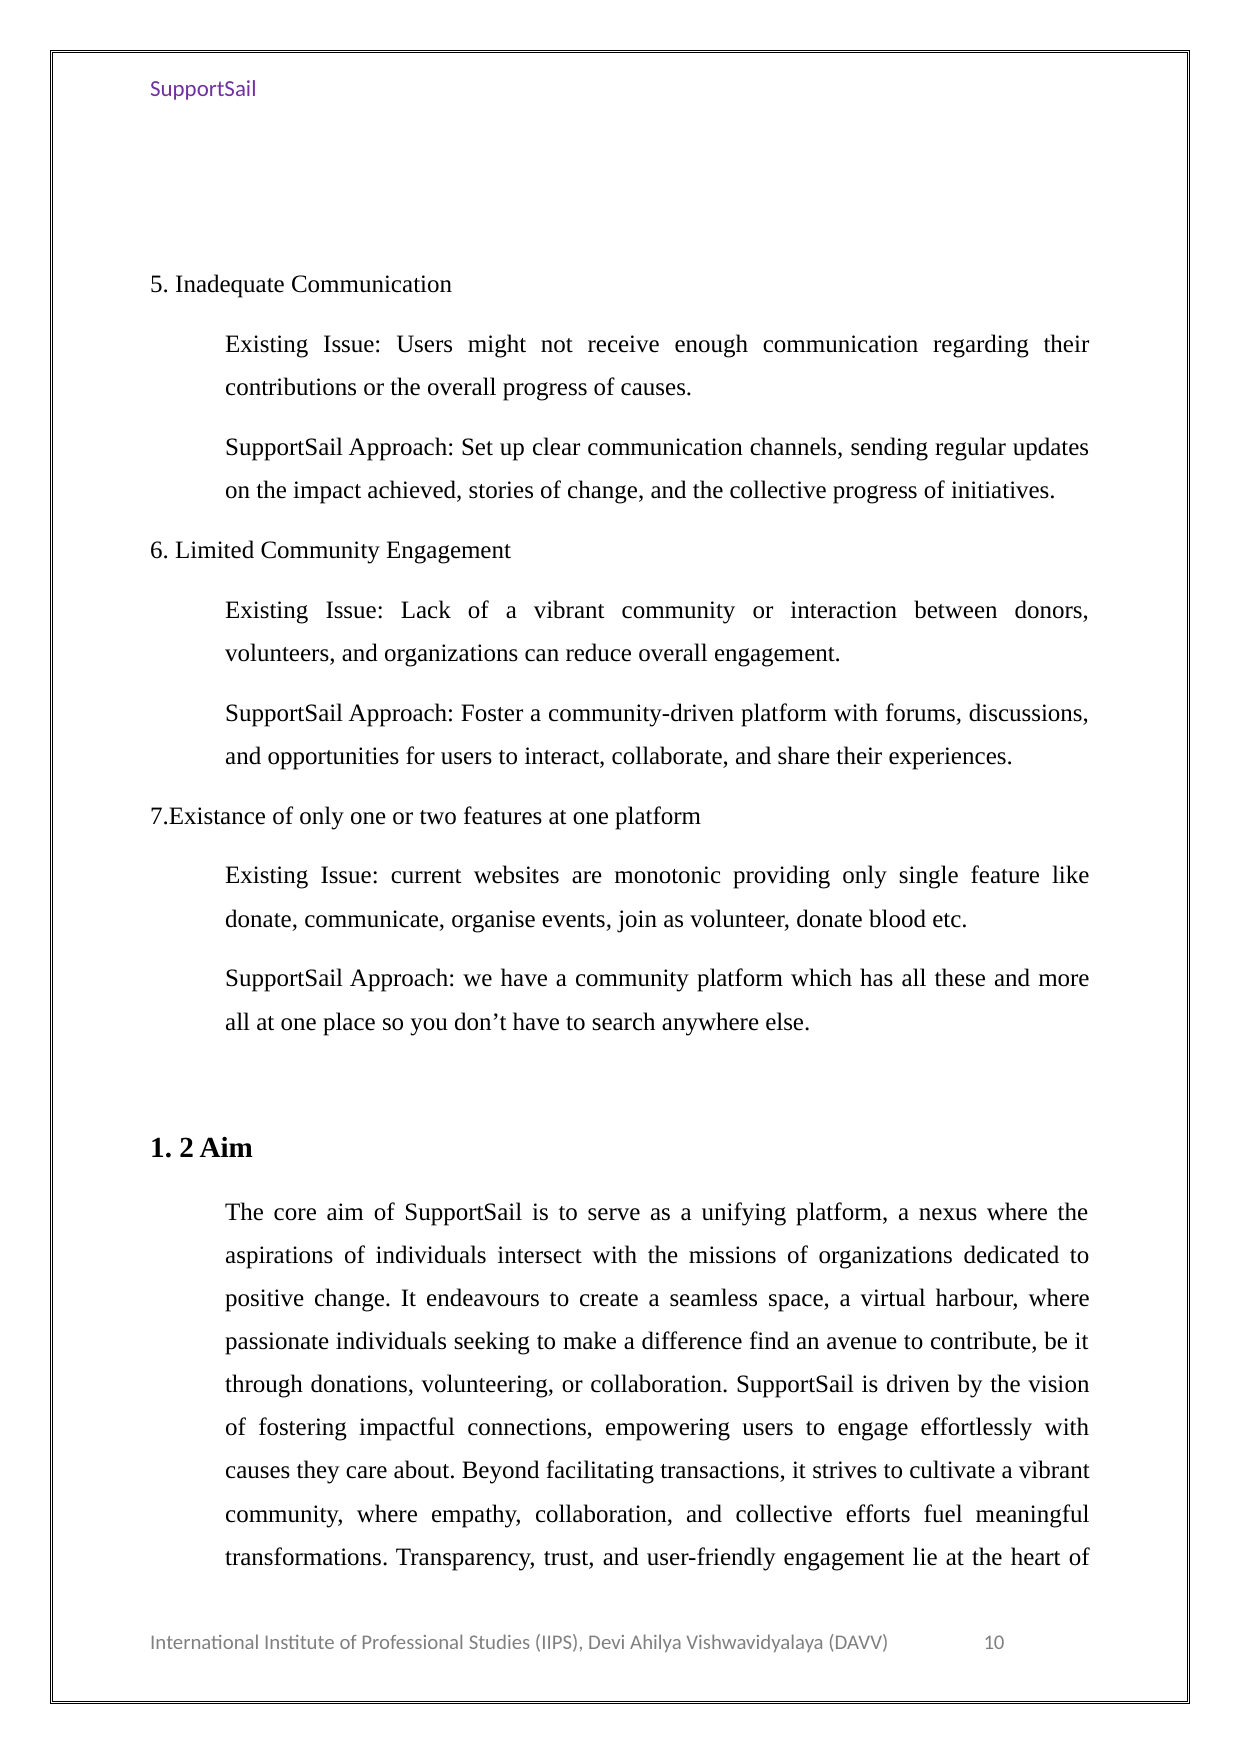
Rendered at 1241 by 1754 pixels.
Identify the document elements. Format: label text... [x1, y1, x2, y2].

text SupportSail Approach: Set up clear communication channels, sending regular updates on the impact achieved, stories of change, and the collective progress of initiatives. [225, 432, 1090, 504]
text 7.Existance of only one or two features at one platform [150, 801, 1090, 829]
text Existing Issue: current websites are monotonic providing only single feature like donate, communicate, organise events, join as volunteer, donate blood etc. [225, 861, 1090, 932]
text SupportSail Approach: we have a community platform which has all these and more all at one place so you don’t have to search anywhere else. [225, 963, 1090, 1035]
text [225, 1197, 1090, 1571]
text Existing Issue: Lack of a vibrant community or interaction between donors, volunteers, and organizations can reduce overall engagement. [225, 595, 1090, 667]
text 6. Limited Community Engagement [150, 535, 1090, 564]
text SupportSail Approach: Foster a community-driven platform with forums, discussions, and opportunities for users to interact, collaborate, and share their experiences. [225, 698, 1090, 770]
text 5. Inadequate Communication [150, 269, 1090, 298]
text 1. 2 Aim [150, 1130, 1090, 1163]
text Existing Issue: Users might not receive enough communication regarding their contributions or the overall progress of causes. [225, 329, 1090, 401]
